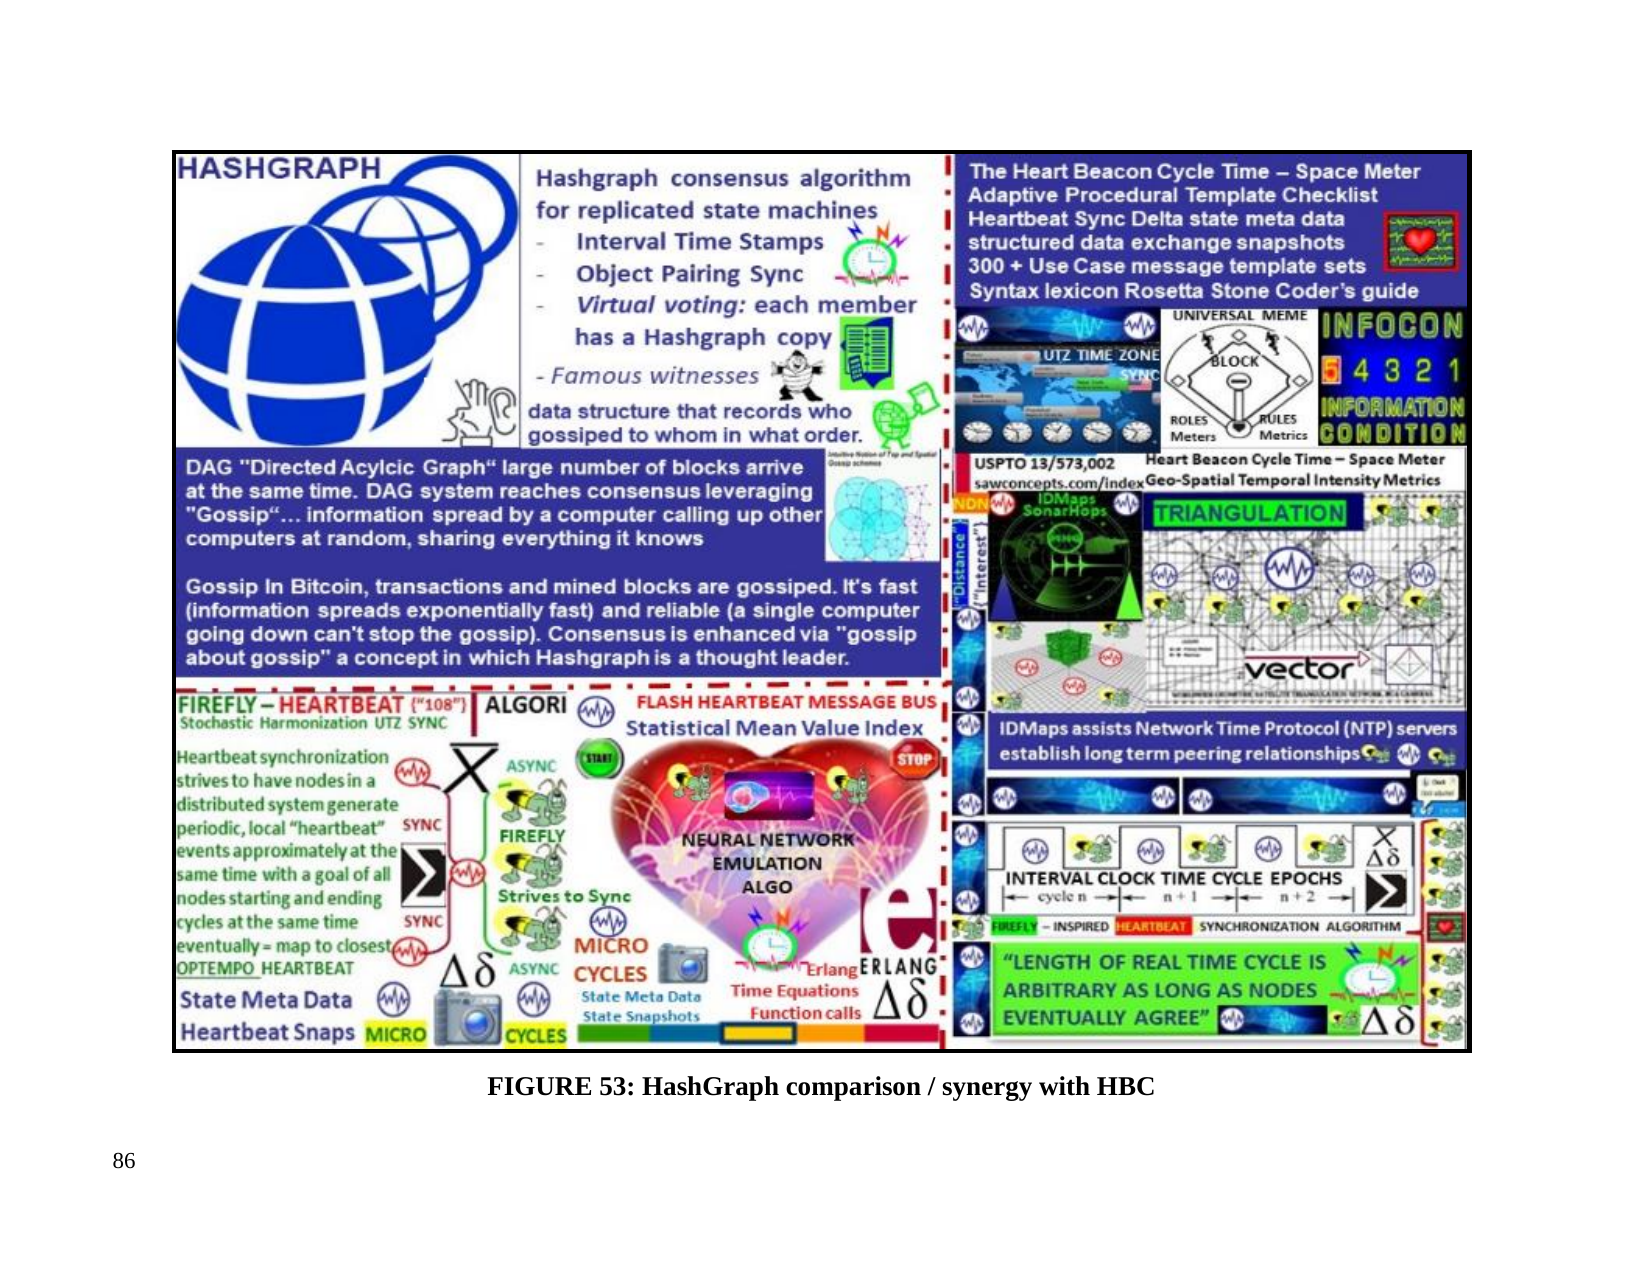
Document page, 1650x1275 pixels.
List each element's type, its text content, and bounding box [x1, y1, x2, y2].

text FIGURE 53: HashGraph comparison / synergy with HBC [112, 1070, 1531, 1101]
picture [176, 154, 1467, 1049]
